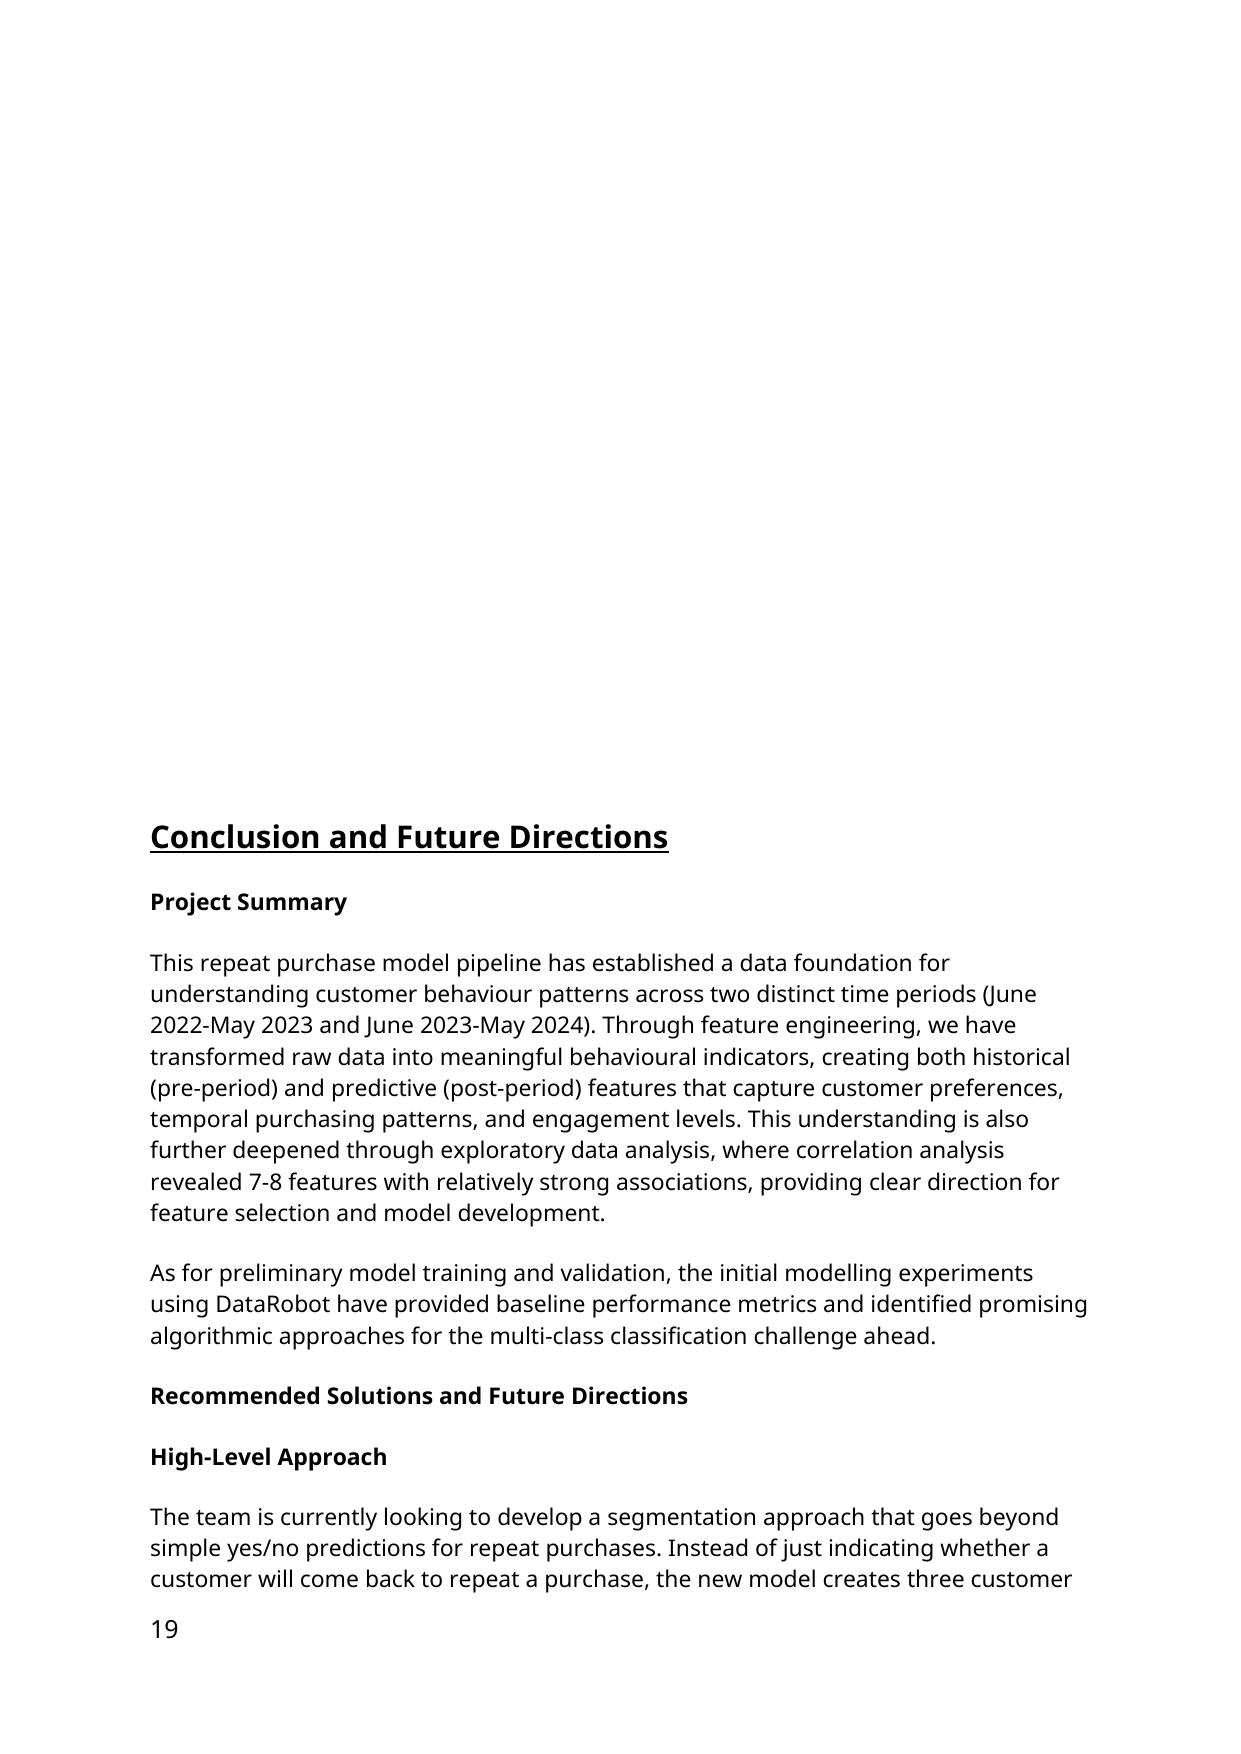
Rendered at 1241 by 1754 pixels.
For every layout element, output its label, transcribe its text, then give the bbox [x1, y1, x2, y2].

text High-Level Approach [150, 1441, 1090, 1472]
text Project Summary [150, 886, 1090, 918]
text This repeat purchase model pipeline has established a data foundation for understanding customer behaviour patterns across two distinct time periods (June 2022-May 2023 and June 2023-May 2024). Through feature engineering, we have transformed raw data into meaningful behavioural indicators, creating both historical (pre-period) and predictive (post-period) features that capture customer preferences, temporal purchasing patterns, and engagement levels. This understanding is also further deepened through exploratory data analysis, where correlation analysis revealed 7-8 features with relatively strong associations, providing clear direction for feature selection and model development. [150, 947, 1090, 1228]
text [150, 1501, 1090, 1595]
text Conclusion and Future Directions [150, 814, 1090, 857]
text As for preliminary model training and validation, the initial modelling experiments using DataRobot have provided baseline performance metrics and identified promising algorithmic approaches for the multi-class classification challenge ahead. [150, 1257, 1090, 1351]
text Recommended Solutions and Future Directions [150, 1380, 1090, 1411]
